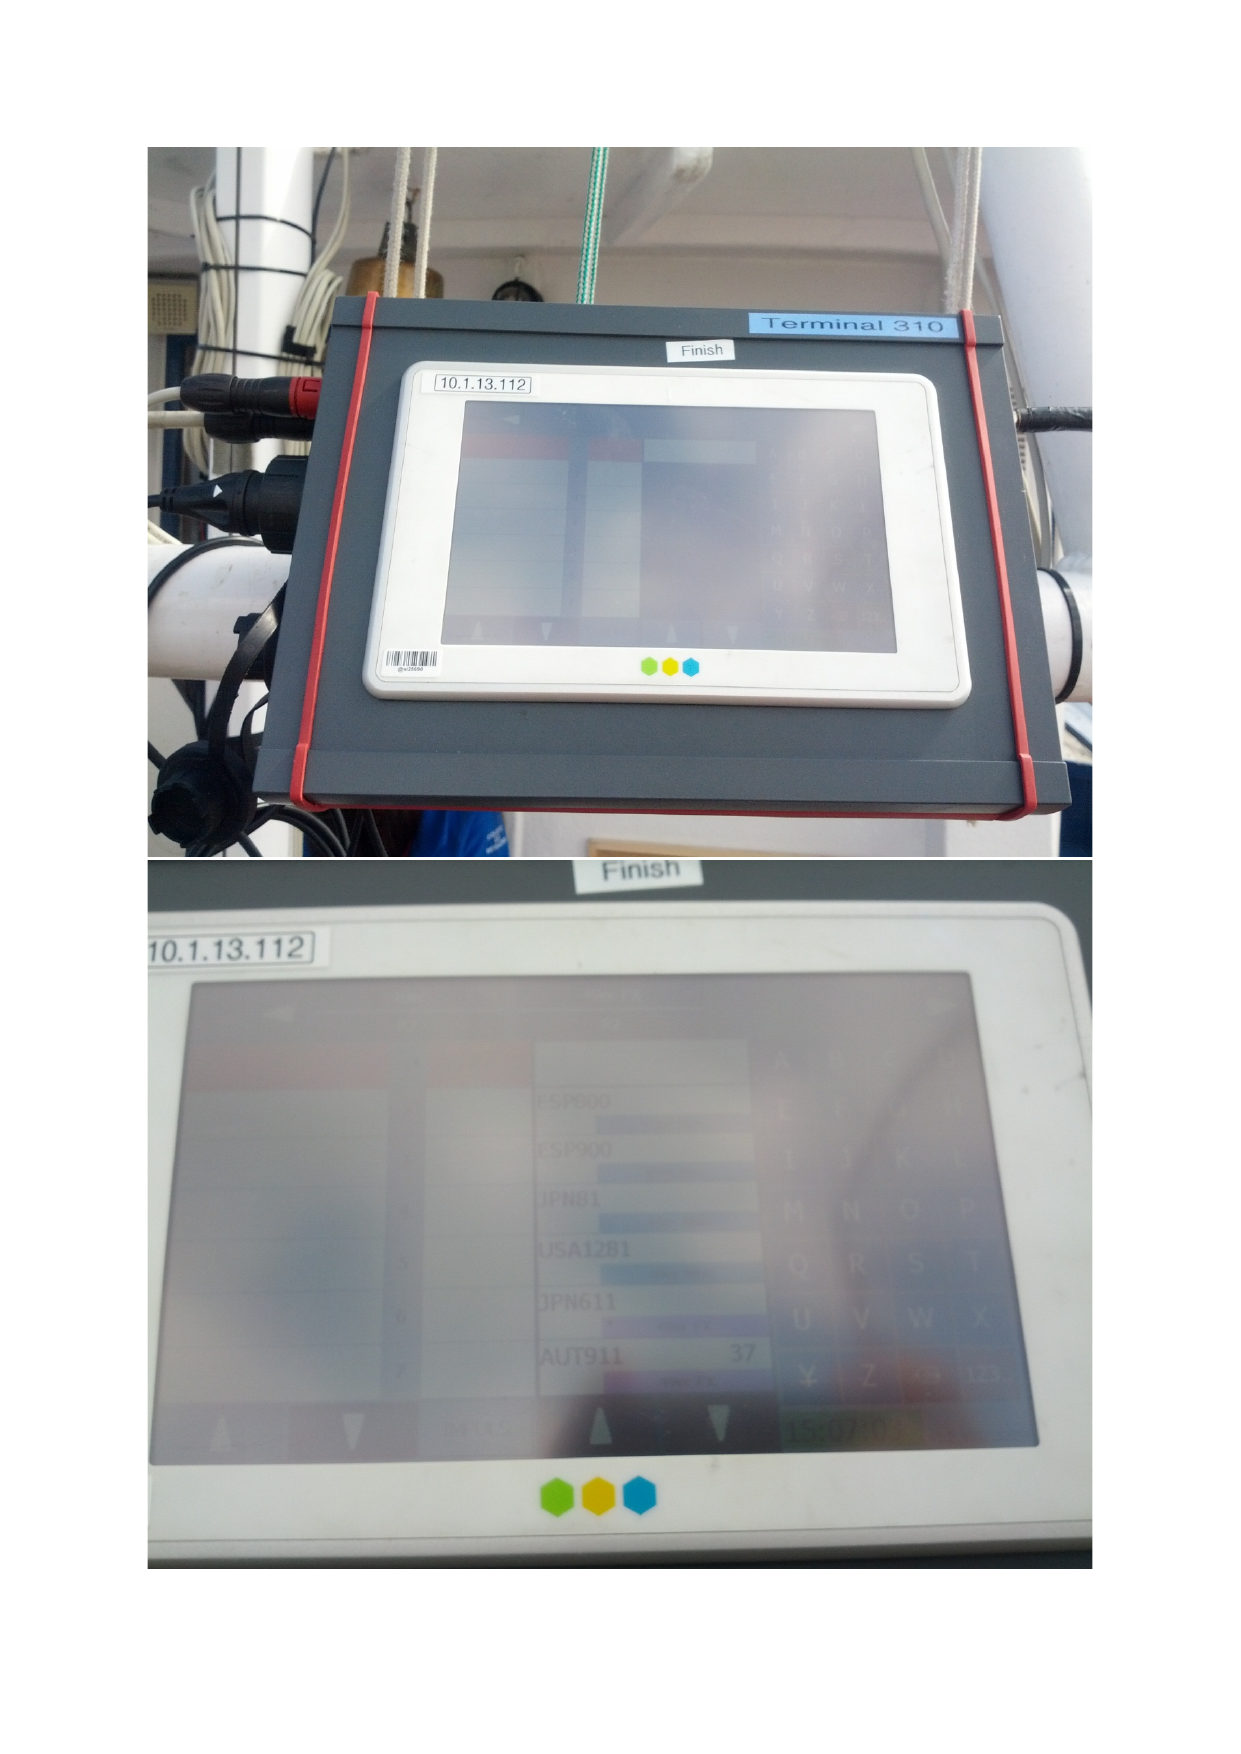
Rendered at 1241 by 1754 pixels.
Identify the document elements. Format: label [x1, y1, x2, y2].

picture [147, 147, 1093, 857]
picture [147, 860, 1093, 1569]
